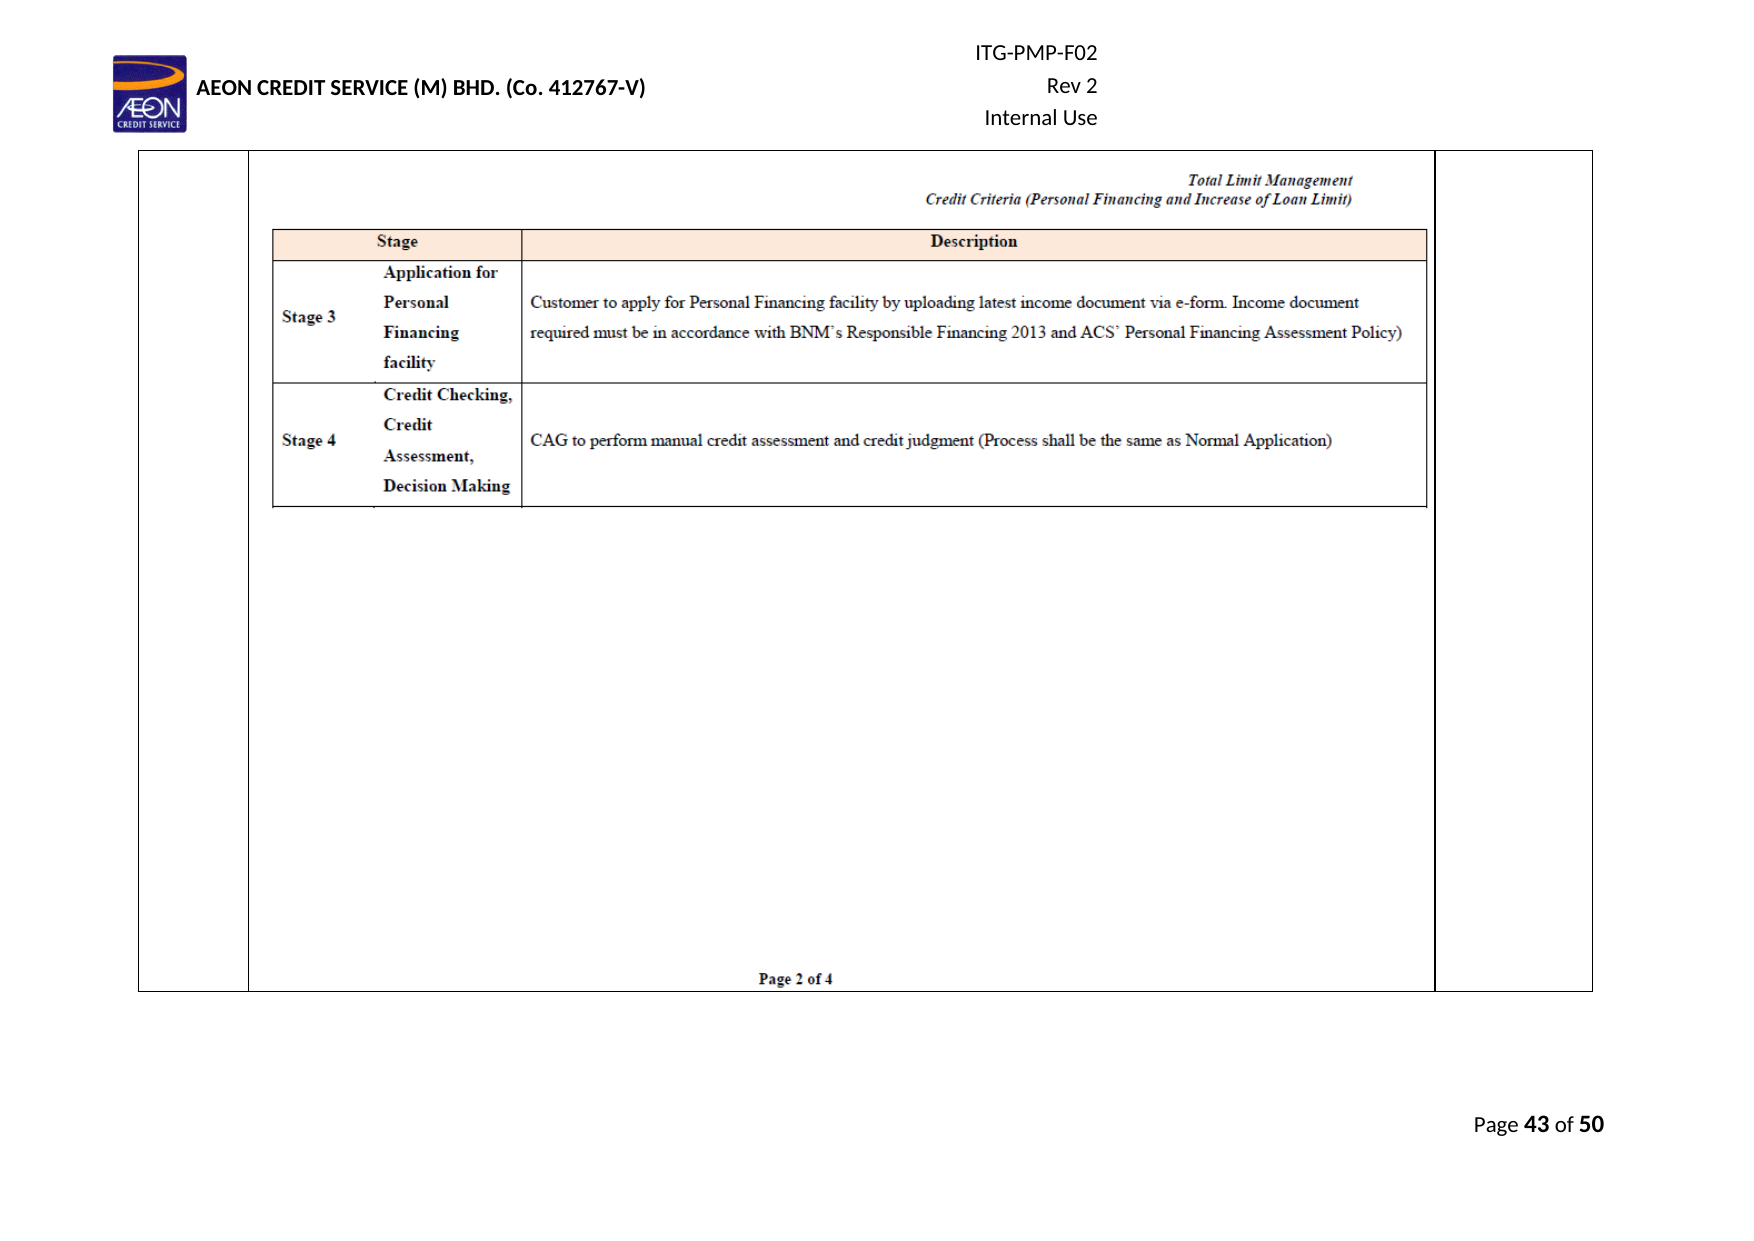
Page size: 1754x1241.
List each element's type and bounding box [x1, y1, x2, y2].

picture [112, 55, 187, 133]
table_cell [139, 151, 248, 991]
table_cell [1436, 151, 1592, 991]
table_cell [249, 151, 259, 991]
picture [259, 151, 1434, 991]
